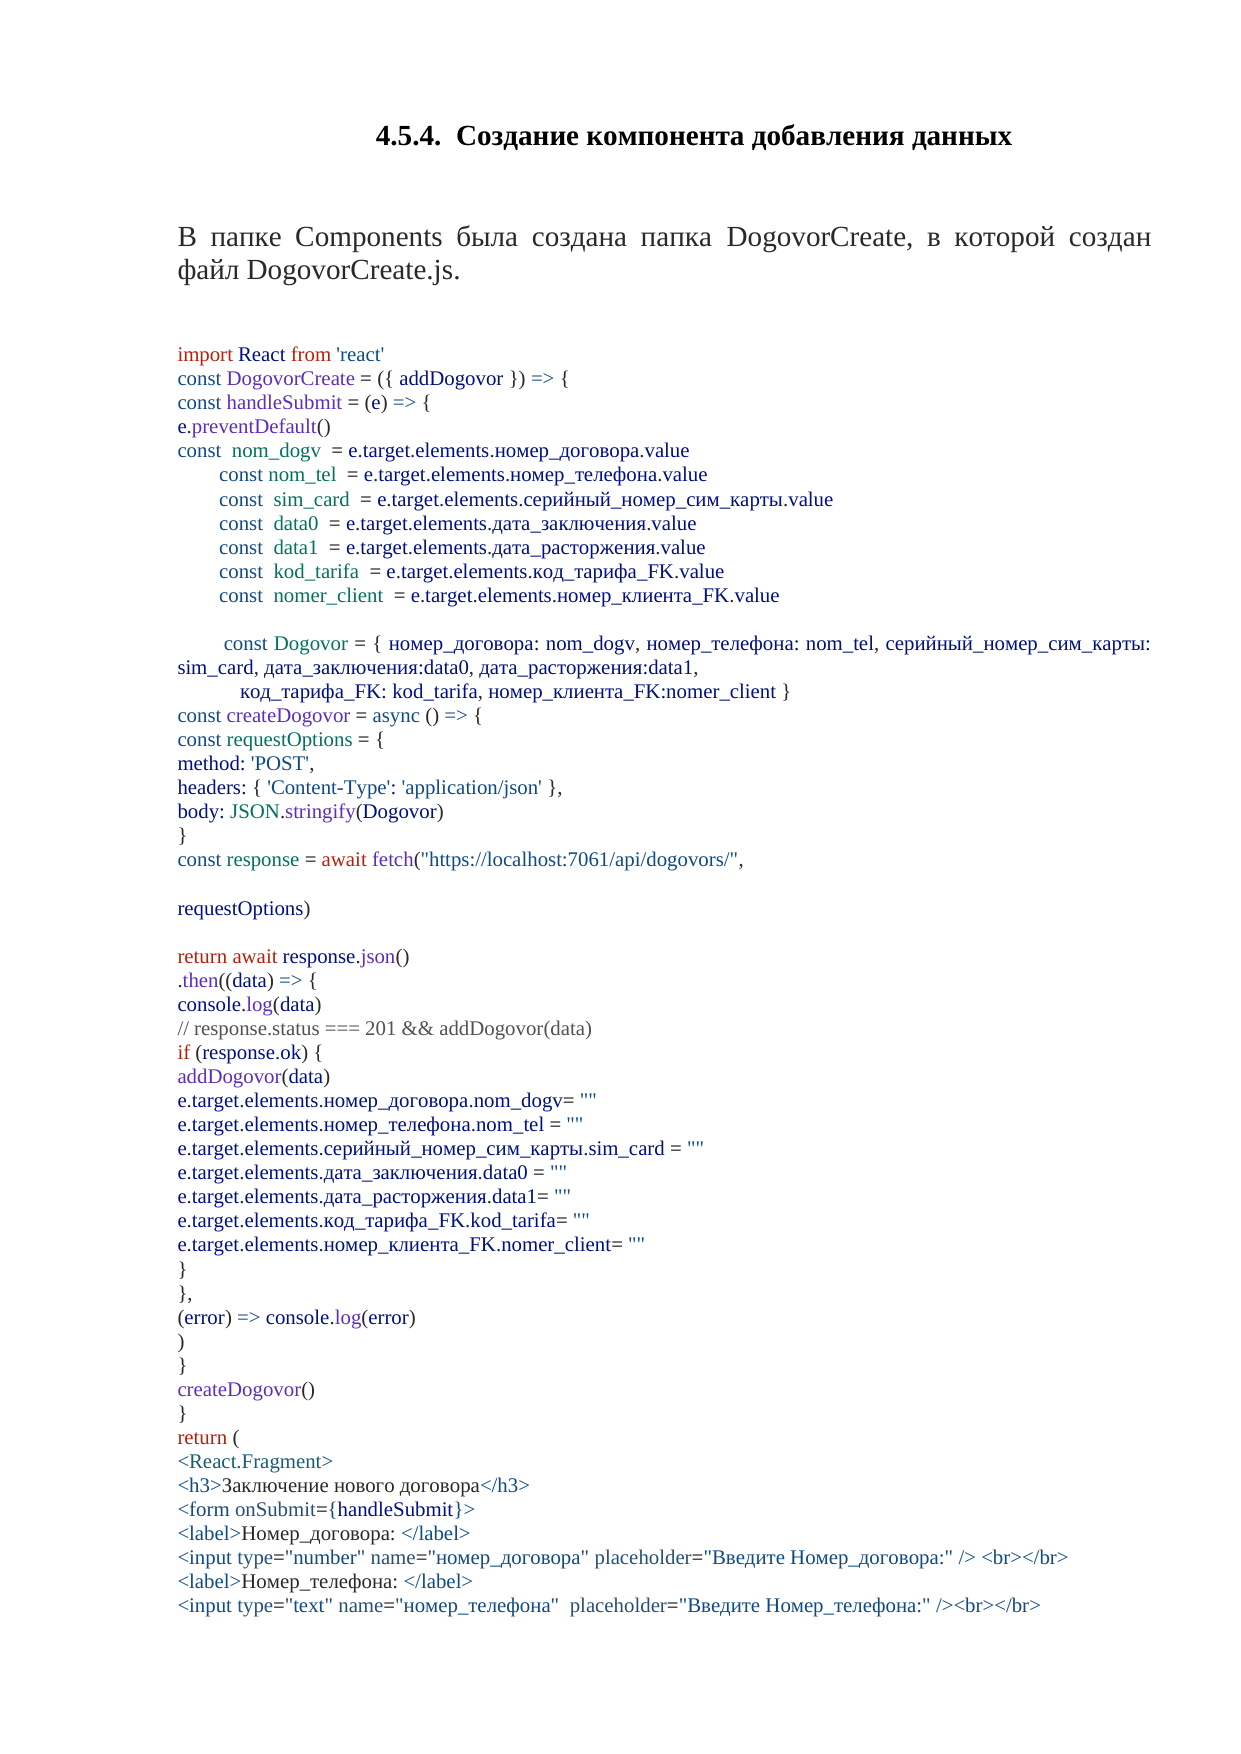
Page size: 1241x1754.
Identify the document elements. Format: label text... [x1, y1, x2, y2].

subtitle 4.5.4. Создание компонента добавления данных [177, 118, 1152, 152]
text e.target.elements.номер_клиента_FK.nomer_client= "" [177, 1232, 1152, 1256]
text <input type="text" name="номер_телефона" placeholder="Введите Номер_телефона:" /><br></br> [177, 1593, 1152, 1617]
text createDogovor() [177, 1377, 1152, 1401]
text <input type="number" name="номер_договора" placeholder="Введите Номер_договора:" /> <br></br> [177, 1545, 1152, 1569]
text method: 'POST', [177, 751, 1152, 775]
text } [177, 1353, 1152, 1377]
text // response.status === 201 && addDogovor(data) [177, 1016, 1152, 1040]
text <label>Номер_договора: </label> [177, 1521, 1152, 1545]
text const Dogovor = { номер_договора: nom_dogv, номер_телефона: nom_tel, серийный_номер_сим_карты: sim_card, дата_заключения:data0, дата_расторжения:data1, [177, 631, 1152, 679]
text e.target.elements.номер_договора.nom_dogv= "" [177, 1088, 1152, 1112]
text (error) => console.log(error) [177, 1304, 1152, 1329]
text e.target.elements.серийный_номер_сим_карты.sim_card = "" [177, 1136, 1152, 1160]
text const nom_dogv = e.target.elements.номер_договора.value [177, 438, 1152, 462]
text e.target.elements.дата_заключения.data0 = "" [177, 1160, 1152, 1184]
text <label>Номер_телефона: </label> [177, 1569, 1152, 1593]
text requestOptions) [177, 896, 1152, 919]
text e.target.elements.код_тарифа_FK.kod_tarifa= "" [177, 1208, 1152, 1232]
text const createDogovor = async () => { [177, 703, 1152, 727]
text код_тарифа_FK: kod_tarifa, номер_клиента_FK:nomer_client } [177, 679, 1152, 703]
text return ( [177, 1425, 1152, 1449]
text console.log(data) [177, 992, 1152, 1016]
text }, [177, 1281, 1152, 1304]
text .then((data) => { [177, 968, 1152, 992]
text import React from 'react' [177, 342, 1152, 366]
text <h3>Заключение нового договора</h3> [177, 1473, 1152, 1497]
text return await response.json() [177, 944, 1152, 968]
text const handleSubmit = (e) => { [177, 390, 1152, 414]
text const nom_tel = e.target.elements.номер_телефона.value [177, 462, 1152, 486]
text if (response.ok) { [177, 1040, 1152, 1064]
text const requestOptions = { [177, 727, 1152, 751]
text e.preventDefault() [177, 414, 1152, 438]
text const DogovorCreate = ({ addDogovor }) => { [177, 366, 1152, 390]
text const kod_tarifa = e.target.elements.код_тарифа_FK.value [177, 559, 1152, 583]
text ) [177, 1329, 1152, 1353]
text const data0 = e.target.elements.дата_заключения.value [177, 511, 1152, 534]
text <React.Fragment> [177, 1449, 1152, 1473]
text addDogovor(data) [177, 1064, 1152, 1088]
text const response = await fetch("https://localhost:7061/api/dogovors/", [177, 847, 1152, 871]
text const data1 = e.target.elements.дата_расторжения.value [177, 534, 1152, 559]
text const sim_card = e.target.elements.серийный_номер_сим_карты.value [177, 486, 1152, 511]
text headers: { 'Content-Type': 'application/json' }, [177, 775, 1152, 799]
text body: JSON.stringify(Dogovor) [177, 799, 1152, 823]
text } [177, 1256, 1152, 1281]
text e.target.elements.дата_расторжения.data1= "" [177, 1184, 1152, 1208]
text В папке Components была создана папка DogovorCreate, в которой создан файл DogovorCreate.js. [177, 219, 1152, 286]
text } [177, 1401, 1152, 1425]
text const nomer_client = e.target.elements.номер_клиента_FK.value [177, 583, 1152, 607]
text <form onSubmit={handleSubmit}> [177, 1497, 1152, 1521]
text e.target.elements.номер_телефона.nom_tel = "" [177, 1112, 1152, 1136]
text } [177, 823, 1152, 847]
